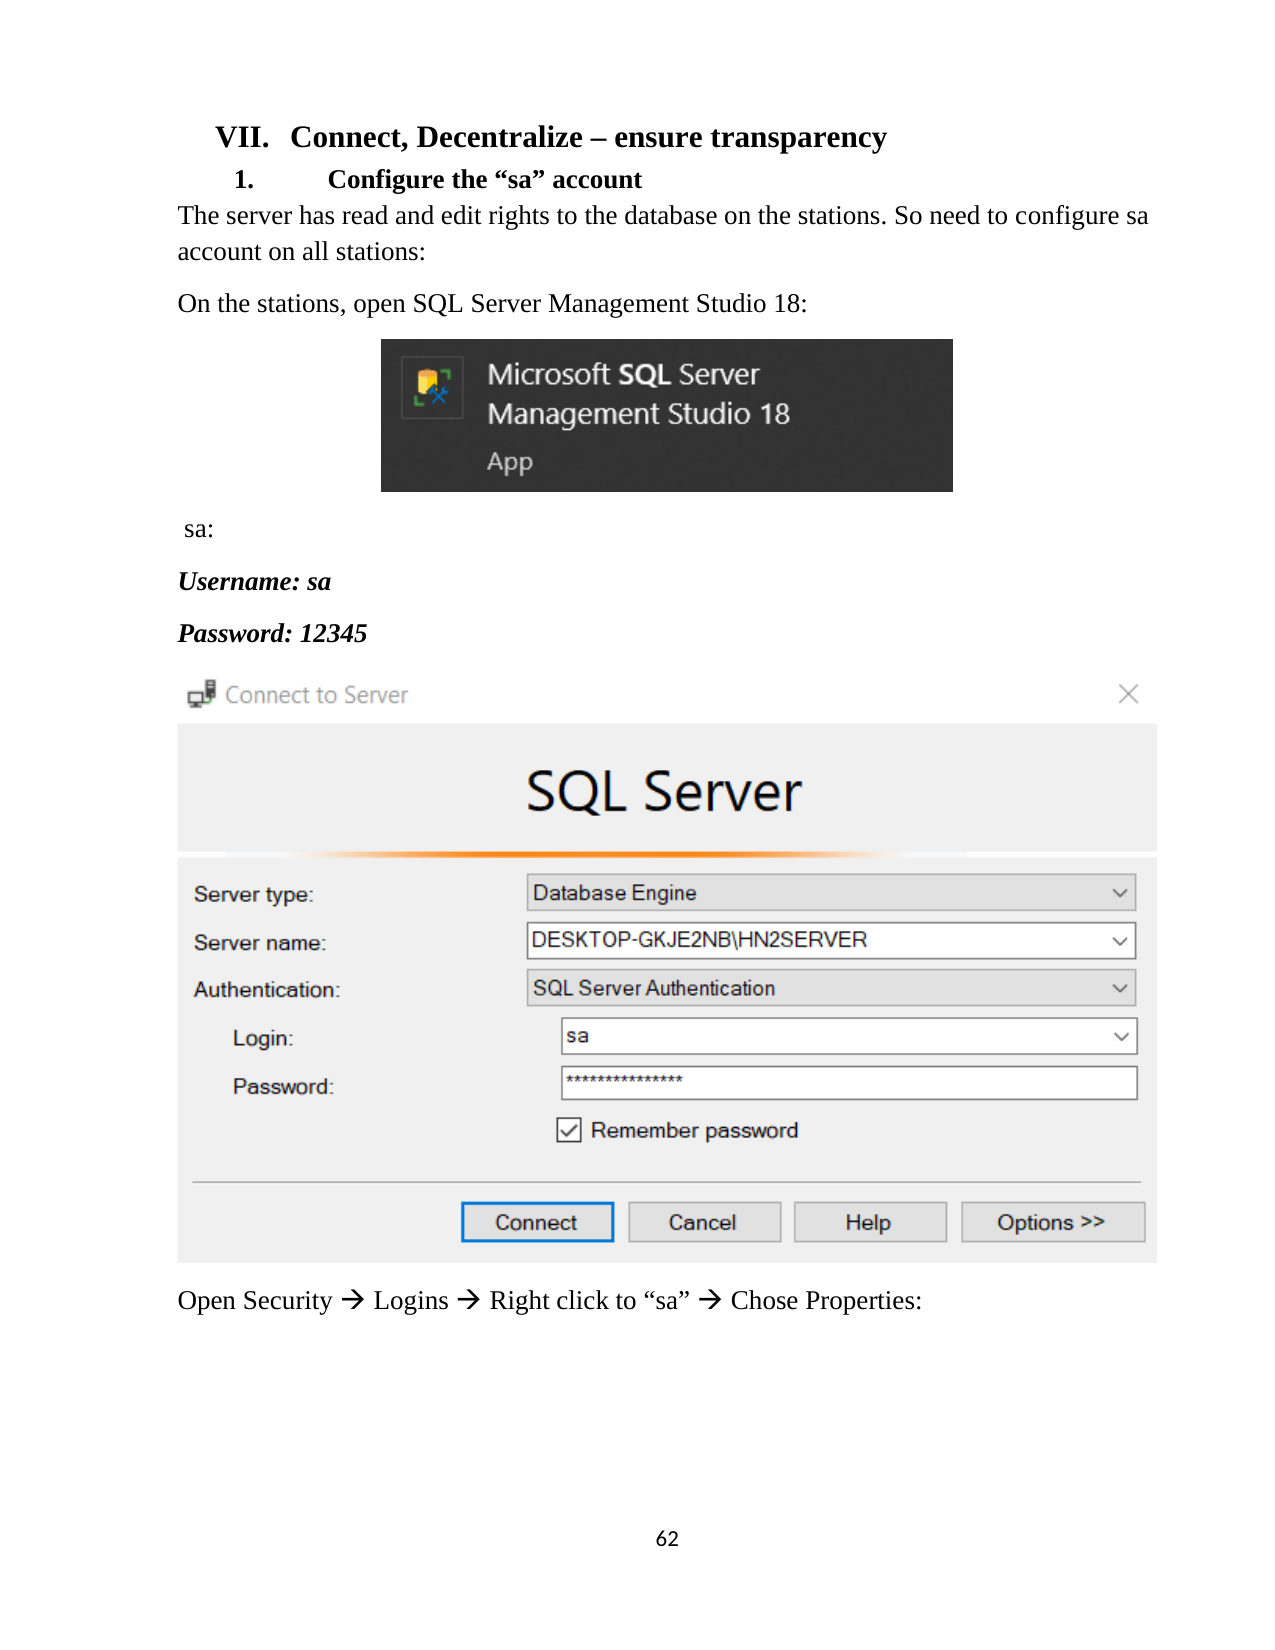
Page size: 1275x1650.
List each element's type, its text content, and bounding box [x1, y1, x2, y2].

text Password: 12345 [177, 617, 1157, 648]
text Open Security Logins Right click to “sa” Chose Properties: [177, 1284, 1157, 1315]
text On the stations, open SQL Server Management Studio 18: [177, 287, 1157, 318]
text sa: [177, 512, 1157, 543]
picture [381, 339, 953, 492]
text Username: sa [177, 564, 1157, 596]
subtitle Connect, Decentralize – ensure transparency [215, 118, 1157, 154]
text The server has read and edit rights to the database on the stations. So need to configure sa account on all stations: [177, 199, 1157, 266]
subtitle Configure the “sa” account [233, 163, 1157, 195]
picture [177, 669, 1157, 1263]
